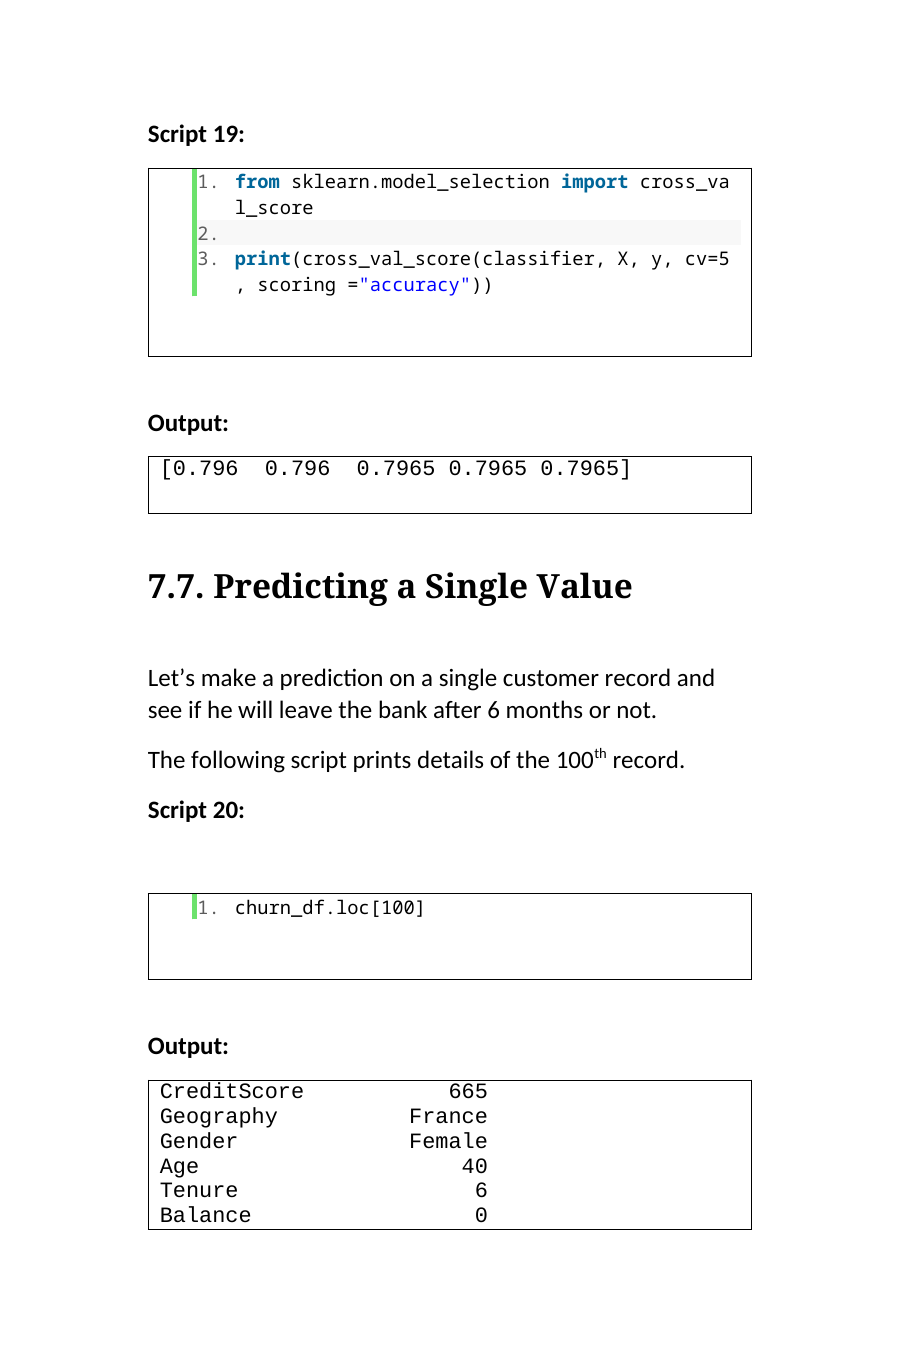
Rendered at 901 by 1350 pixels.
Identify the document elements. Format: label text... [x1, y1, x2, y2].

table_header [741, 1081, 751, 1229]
table_header from sklearn.model_selection import cross_val_score print(cross_val_score(classifier, X, y, cv=5, scoring ="accuracy")) [149, 169, 751, 356]
subtitle 7.7. Predicting a Single Value [148, 563, 752, 609]
table_header churn_df.loc[100] [149, 894, 751, 979]
text Let’s make a prediction on a single customer record and see if he will leave the bank after 6 months or not. [148, 662, 752, 725]
text Script 20: [148, 794, 752, 824]
text Output: [148, 407, 752, 437]
table_header [0.796 0.796 0.7965 0.7965 0.7965] [149, 457, 751, 513]
text The following script prints details of the 100th record. [148, 744, 752, 775]
text Script 19: [148, 118, 752, 149]
text Output: [148, 1030, 752, 1060]
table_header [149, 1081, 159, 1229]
